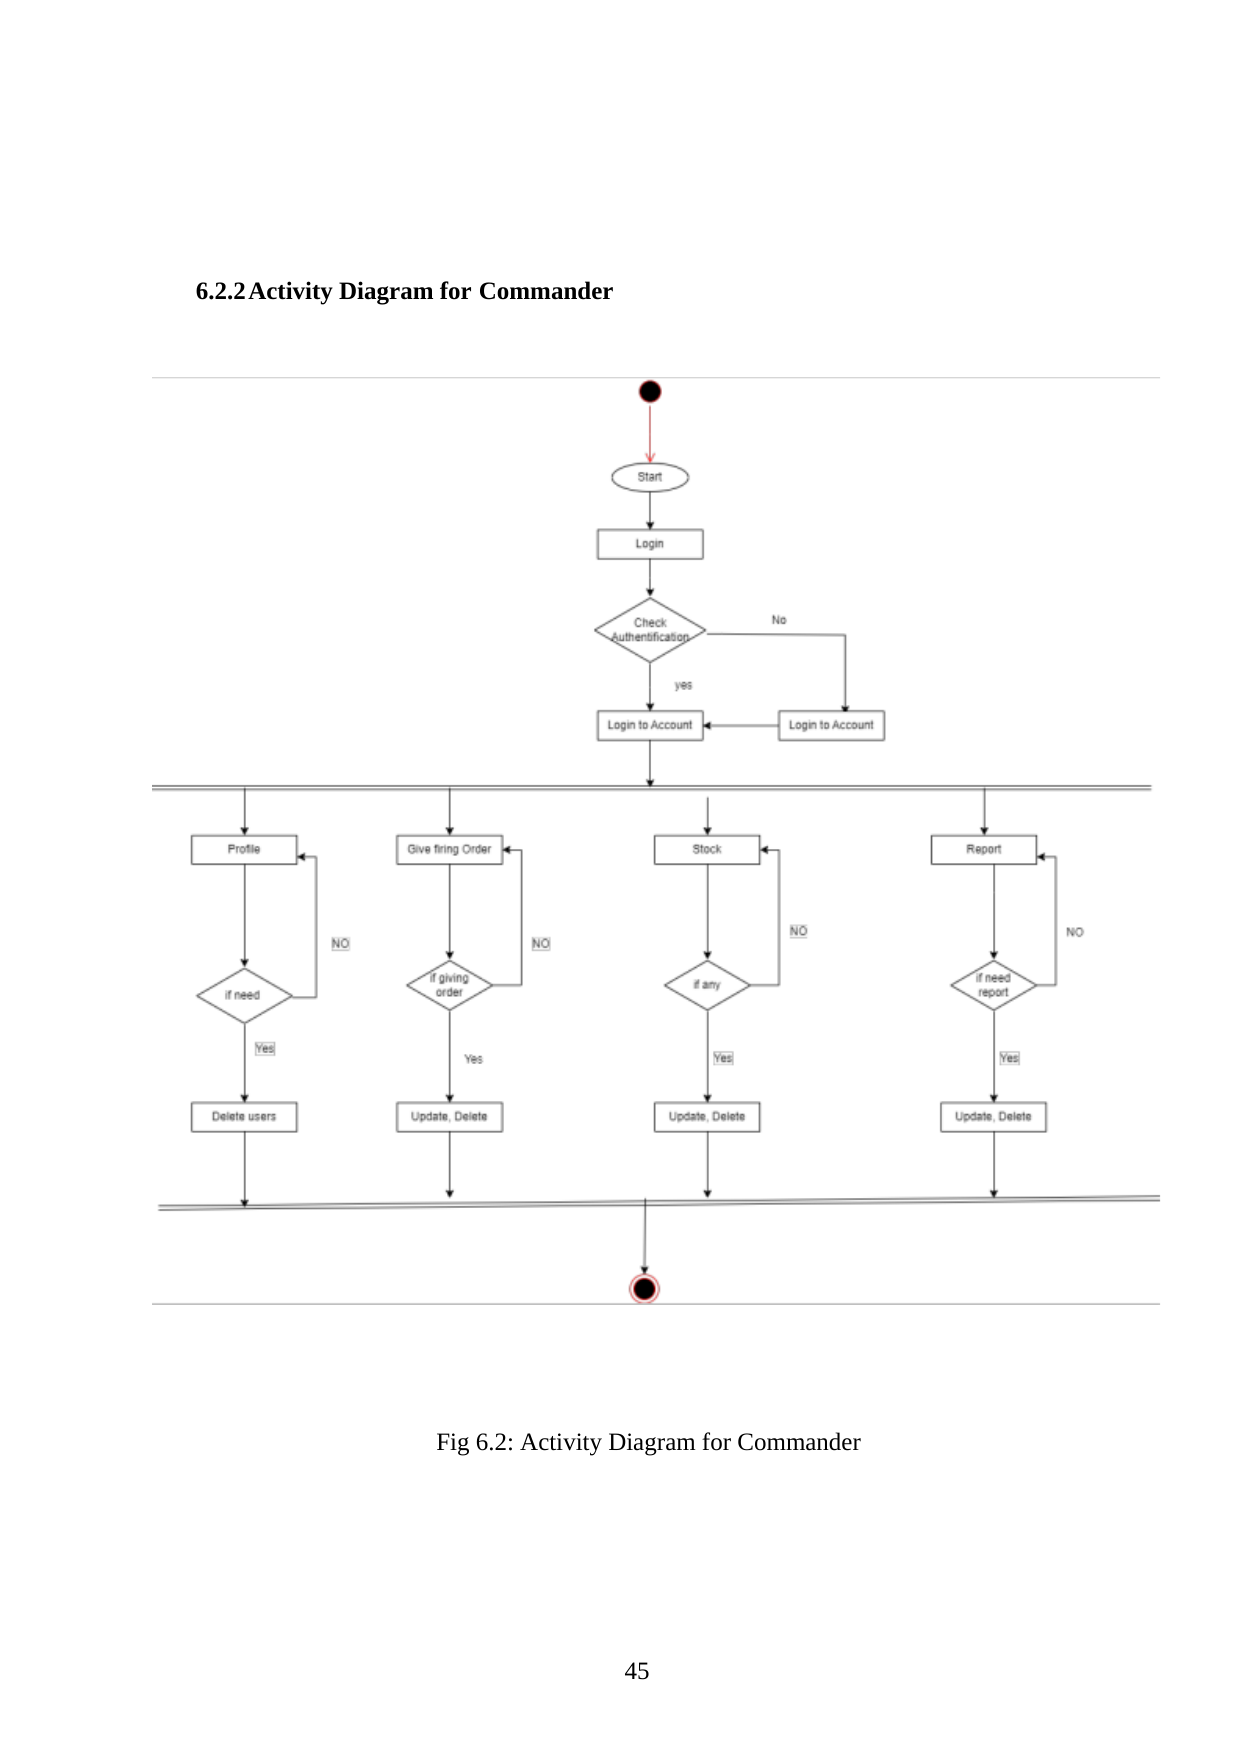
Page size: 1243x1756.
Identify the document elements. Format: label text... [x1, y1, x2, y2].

picture [152, 377, 1160, 1305]
subtitle Activity Diagram for Commander [196, 276, 1197, 305]
text Fig 6.2: Activity Diagram for Commander [161, 1427, 1136, 1456]
